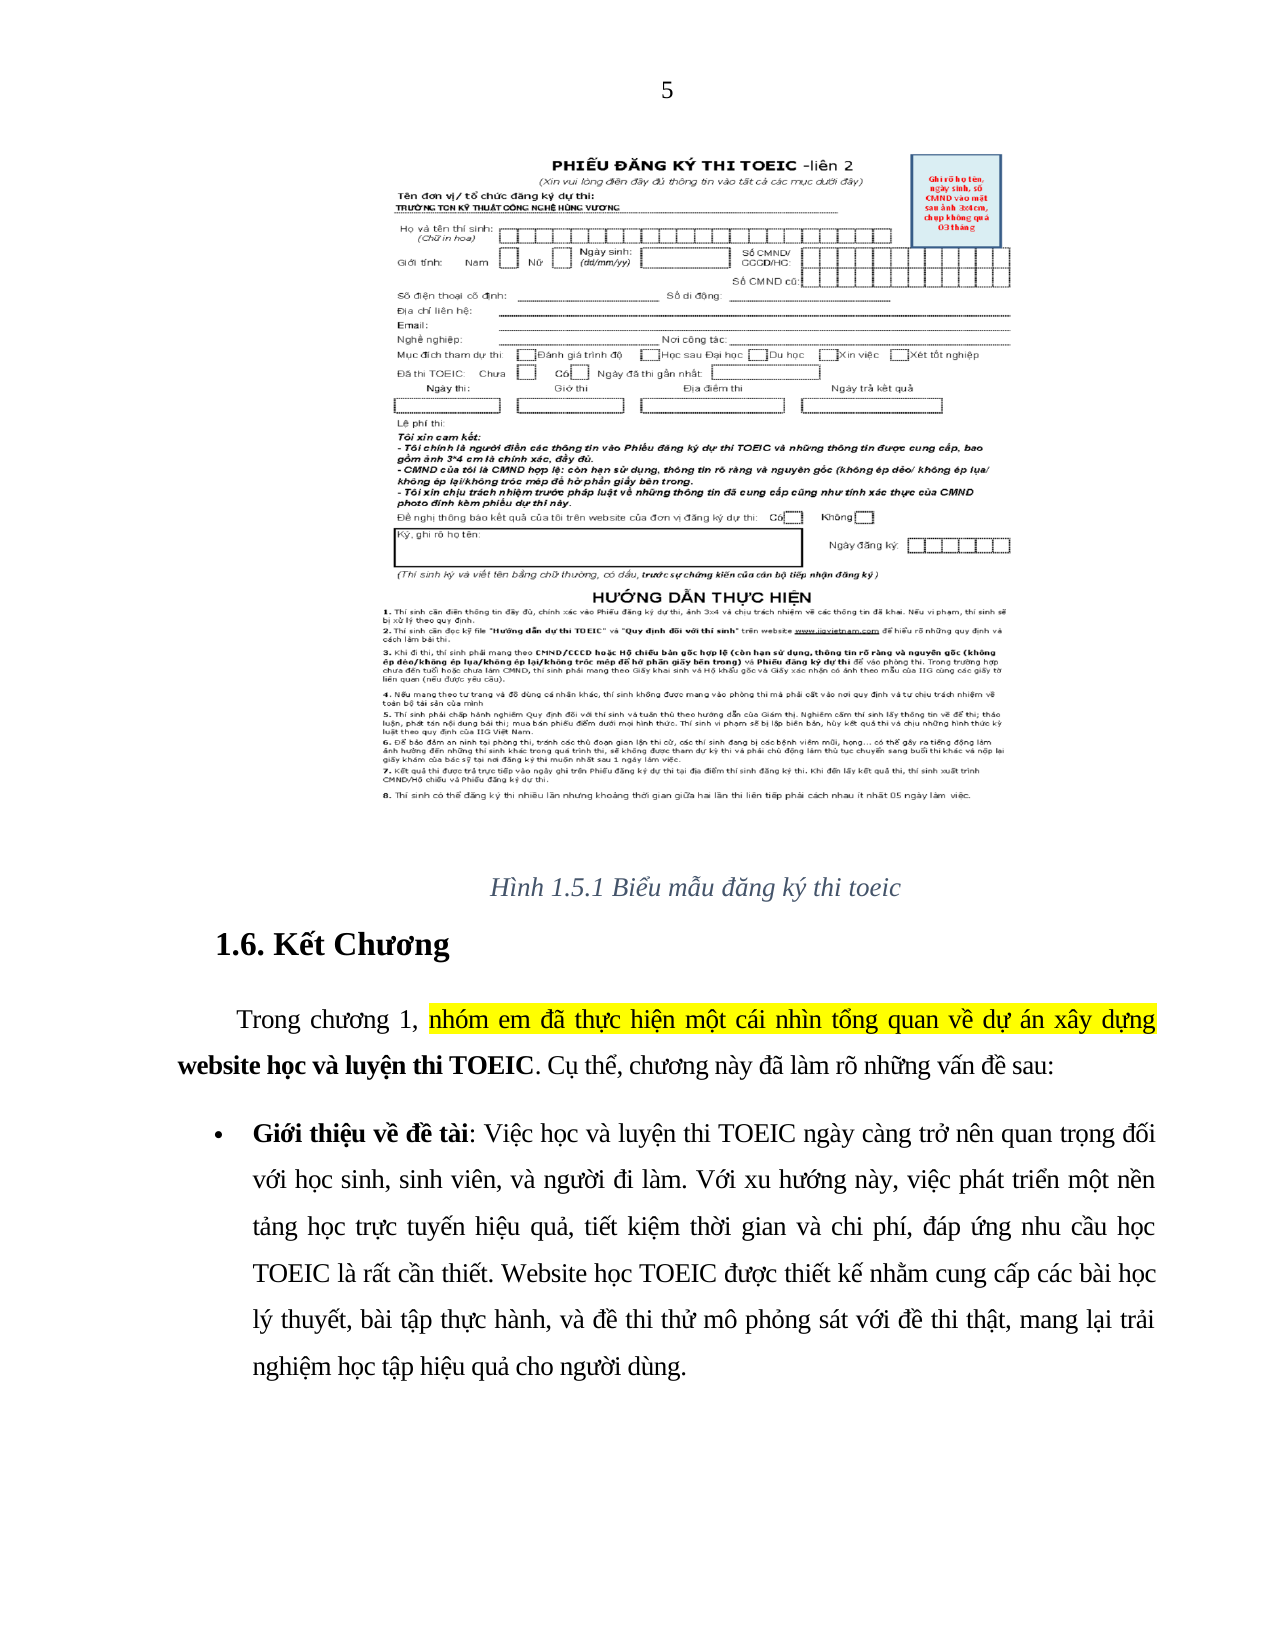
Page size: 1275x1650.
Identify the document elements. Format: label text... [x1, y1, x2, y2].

text Trong chương 1, nhóm em đã thực hiện một cái nhìn tổng quan về dự án xây dựng website học và luyện thi TOEIC. Cụ thể, chương này đã làm rõ những vấn đề sau: [177, 1003, 1157, 1081]
list Giới thiệu về đề tài: Việc học và luyện thi TOEIC ngày càng trở nên quan trọng đối với học sinh, sinh viên, và người đi làm. Với xu hướng này, việc phát triển một nền tảng học trực tuyến hiệu quả, tiết kiệm thời gian và chi phí, đáp ứng nhu cầu học TOEIC là rất cần thiết. Website học TOEIC được thiết kế nhằm cung cấp các bài học lý thuyết, bài tập thực hành, và đề thi thử mô phỏng sát với đề thi thật, mang lại trải nghiệm học tập hiệu quả cho người dùng. [215, 1117, 1157, 1381]
picture [347, 132, 1046, 850]
subtitle Kết Chương [215, 924, 1157, 963]
text Hình 1.5.1 Biểu mẫu đăng ký thi toeic [177, 871, 1157, 903]
